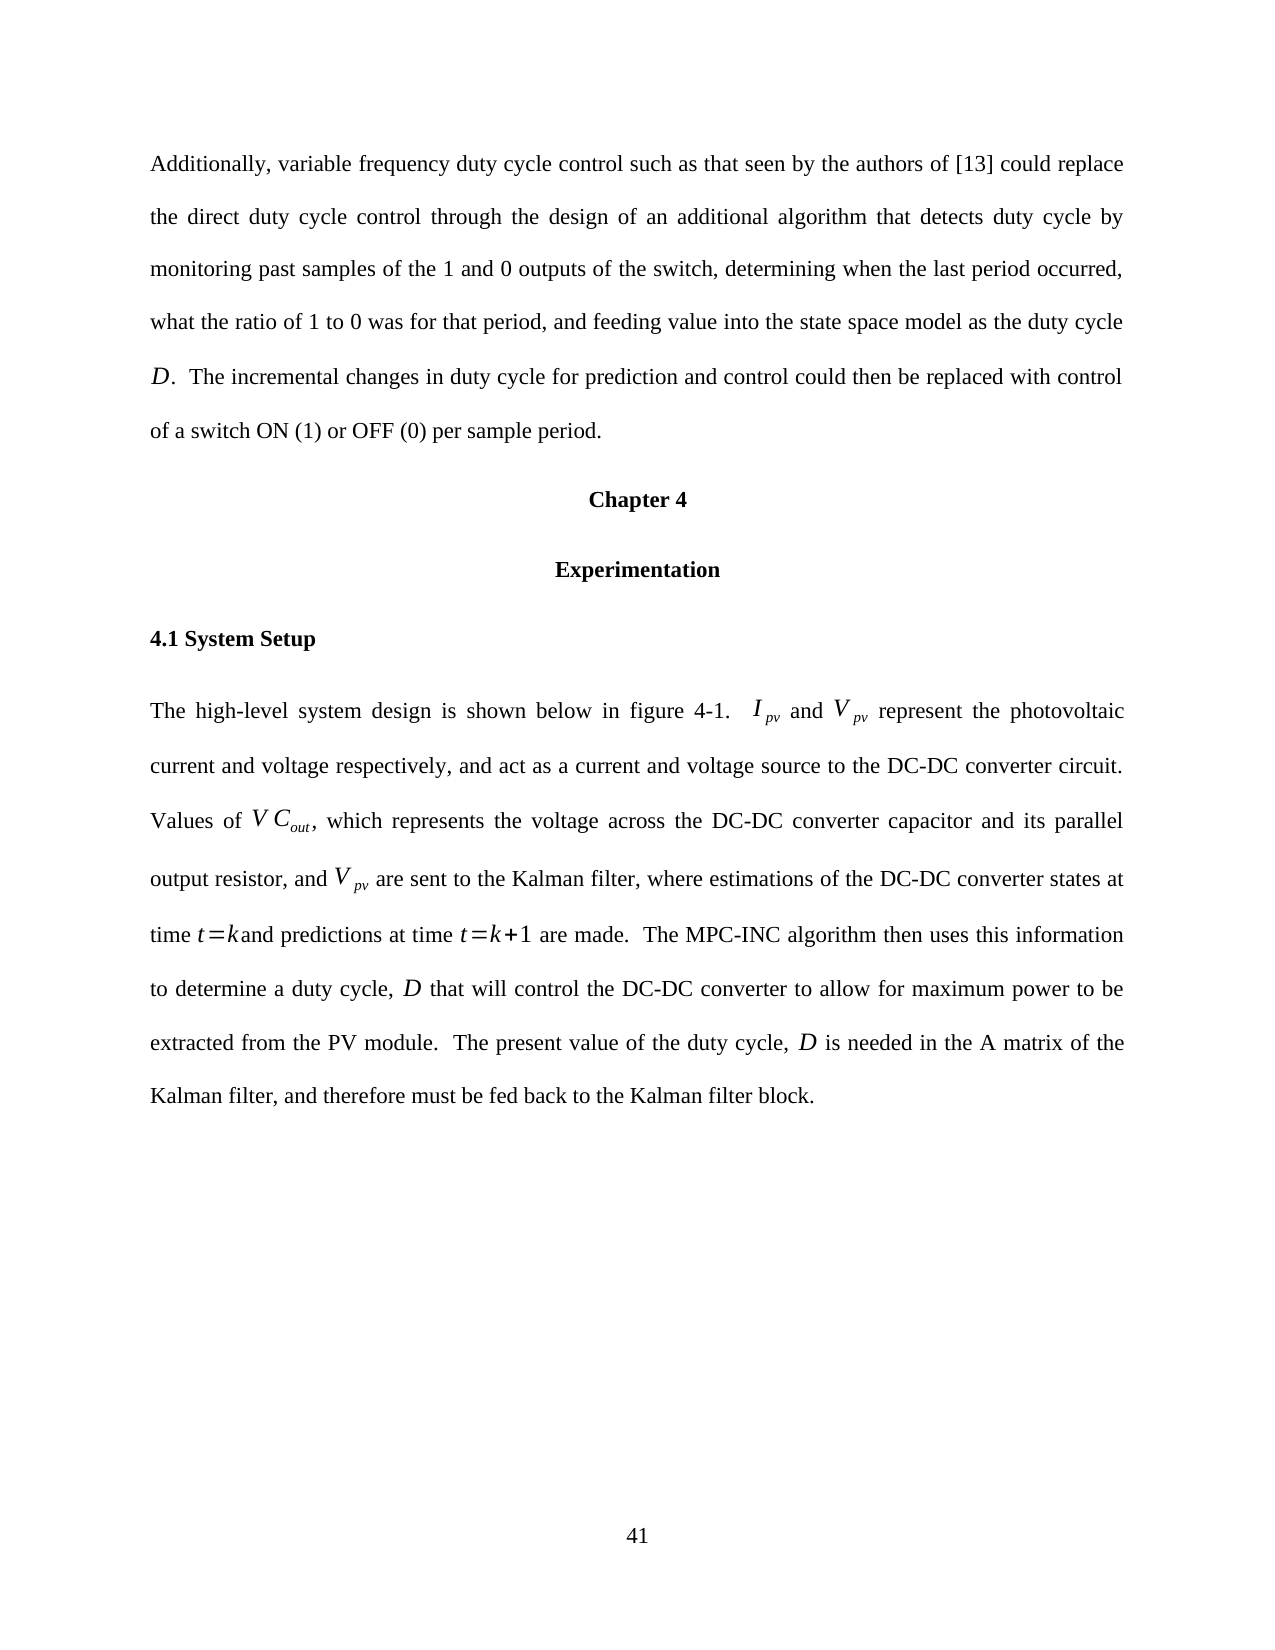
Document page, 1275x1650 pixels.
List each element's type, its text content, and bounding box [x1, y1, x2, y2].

text Experimentation [150, 556, 1125, 582]
text 4.1 System Setup [150, 625, 1125, 651]
text The high-level system design is shown below in figure 4-1. and represent the photovoltaic current and voltage respectively, and act as a current and voltage source to the DC-DC converter circuit. Values of , which represents the voltage across the DC-DC converter capacitor and its parallel output resistor, and are sent to the Kalman filter, where estimations of the DC-DC converter states at time and predictions at time are made. The MPC-INC algorithm then uses this information to determine a duty cycle, that will control the DC-DC converter to allow for maximum power to be extracted from the PV module. The present value of the duty cycle, is needed in the A matrix of the Kalman filter, and therefore must be fed back to the Kalman filter block. [150, 694, 1125, 1108]
text Additionally, variable frequency duty cycle control such as that seen by the authors of [13] could replace the direct duty cycle control through the design of an additional algorithm that detects duty cycle by monitoring past samples of the 1 and 0 outputs of the switch, determining when the last period occurred, what the ratio of 1 to 0 was for that period, and feeding value into the state space model as the duty cycle . The incremental changes in duty cycle for prediction and control could then be replaced with control of a switch ON (1) or OFF (0) per sample period. [150, 150, 1125, 443]
text Chapter 4 [150, 486, 1125, 513]
